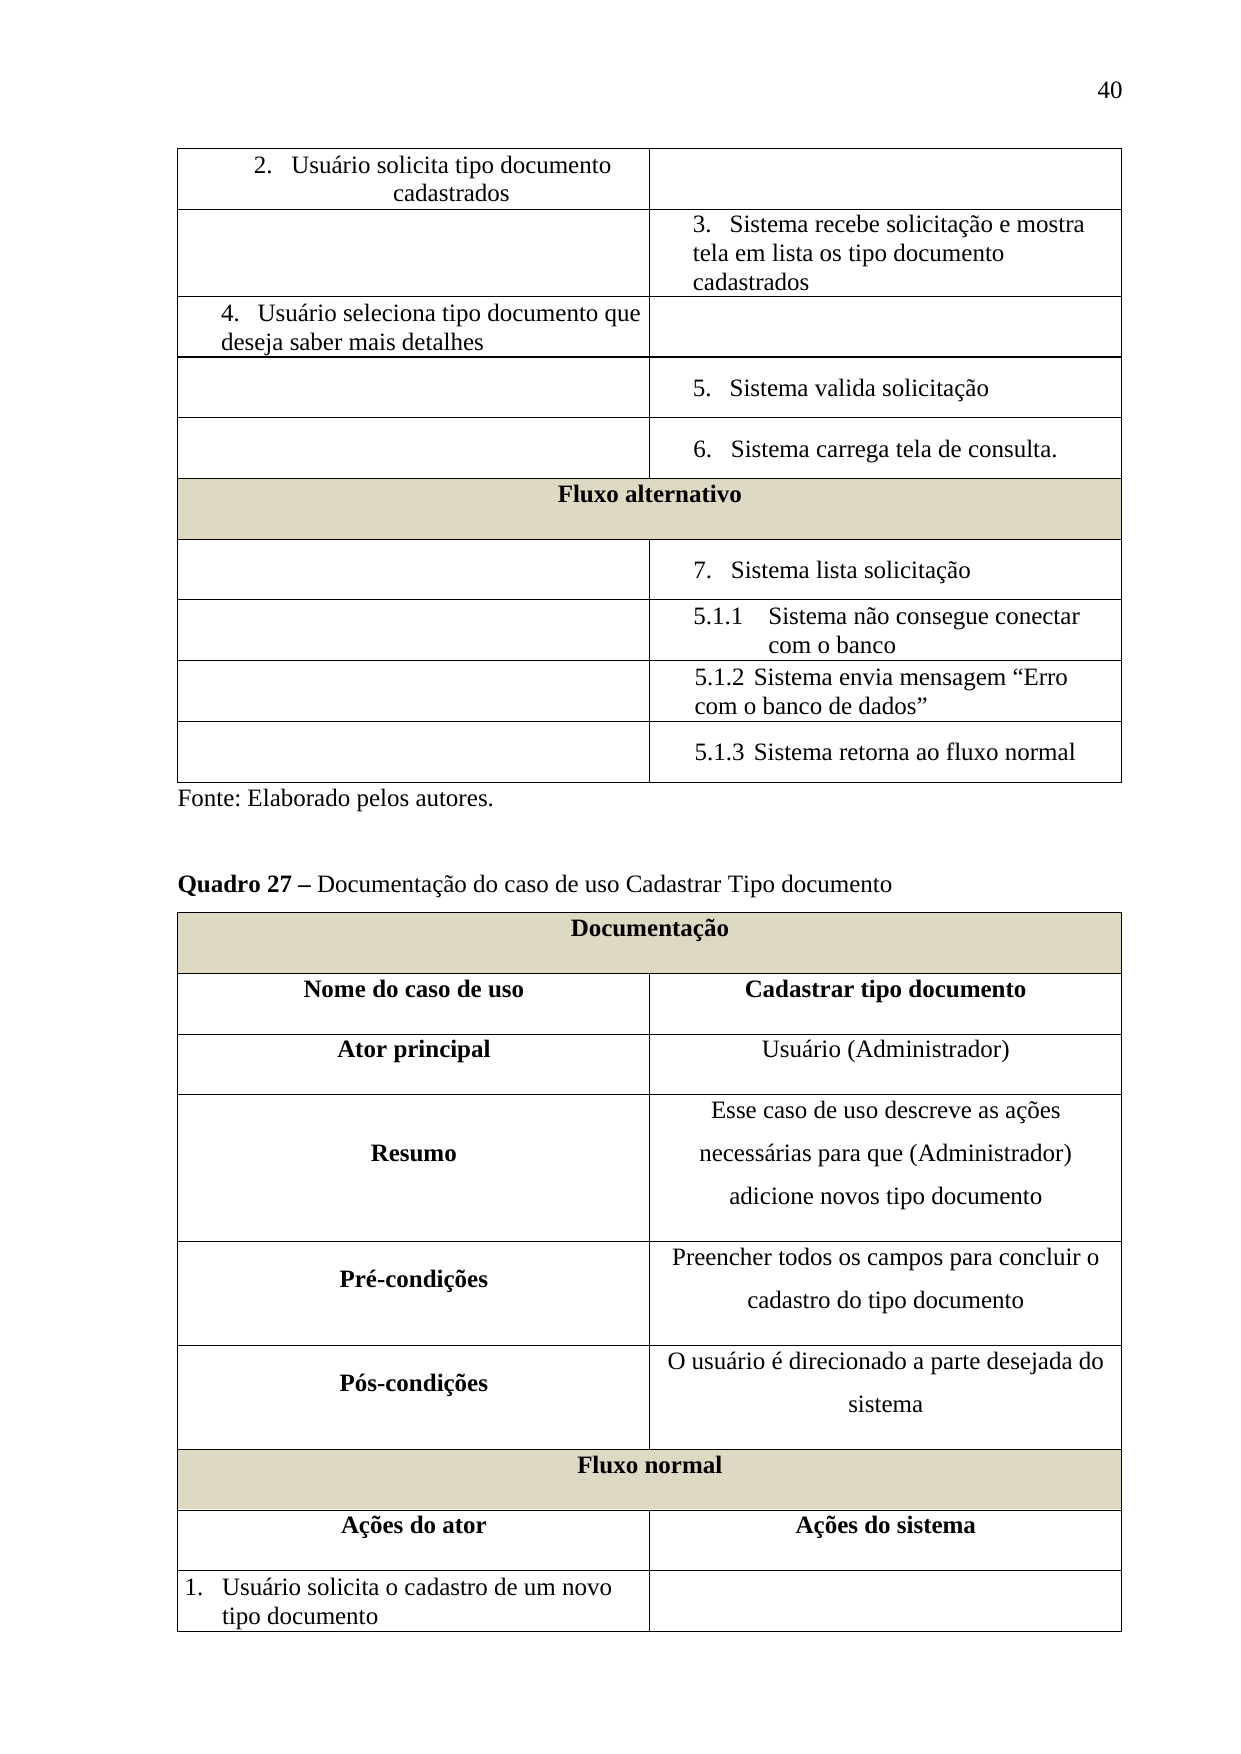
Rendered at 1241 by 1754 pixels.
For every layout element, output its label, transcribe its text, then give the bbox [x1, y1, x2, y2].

table_cell [178, 540, 649, 599]
table_cell Pré-condições [178, 1242, 649, 1345]
table_cell [650, 1571, 1121, 1631]
table_cell [650, 297, 1121, 356]
table_cell Usuário (Administrador) [650, 1035, 1121, 1094]
text Fonte: Elaborado pelos autores. [177, 783, 1122, 811]
table_cell [178, 661, 649, 721]
table_cell [650, 149, 1121, 208]
table_cell Ações do sistema [650, 1511, 1121, 1570]
table_cell Sistema lista solicitação [650, 540, 1121, 599]
table_cell Usuário solicita tipo documento cadastrados [178, 149, 649, 208]
table_cell Usuário seleciona tipo documento que deseja saber mais detalhes [178, 297, 649, 356]
text Quadro 27 – Documentação do caso de uso Cadastrar Tipo documento [177, 869, 1122, 898]
table_cell [178, 600, 649, 660]
table_cell Sistema recebe solicitação e mostra tela em lista os tipo documento cadastrados [650, 210, 1121, 296]
table_cell Ator principal [178, 1035, 649, 1094]
table_cell [178, 418, 649, 478]
table_cell Sistema valida solicitação [650, 358, 1121, 417]
table_header Documentação [178, 913, 1121, 973]
table_cell Sistema retorna ao fluxo normal [650, 722, 1121, 782]
table_cell Fluxo alternativo [178, 479, 1121, 539]
table_cell Ações do ator [178, 1511, 649, 1570]
table_cell Esse caso de uso descreve as ações necessárias para que (Administrador) adicione novos tipo documento [650, 1095, 1121, 1241]
table_cell [178, 210, 649, 296]
table_cell Pós-condições [178, 1346, 649, 1449]
table_cell Cadastrar tipo documento [650, 974, 1121, 1033]
table_cell Resumo [178, 1095, 649, 1241]
table_cell Usuário solicita o cadastro de um novo tipo documento [178, 1571, 649, 1631]
table_cell [178, 358, 649, 417]
table_cell Sistema envia mensagem “Erro com o banco de dados” [650, 661, 1121, 721]
table_cell Sistema carrega tela de consulta. [650, 418, 1121, 478]
table_cell Nome do caso de uso [178, 974, 649, 1033]
table_cell O usuário é direcionado a parte desejada do sistema [650, 1346, 1121, 1449]
table_cell Fluxo normal [178, 1450, 1121, 1509]
table_cell Sistema não consegue conectar com o banco [650, 600, 1121, 660]
table_cell Preencher todos os campos para concluir o cadastro do tipo documento [650, 1242, 1121, 1345]
table_cell [178, 722, 649, 782]
